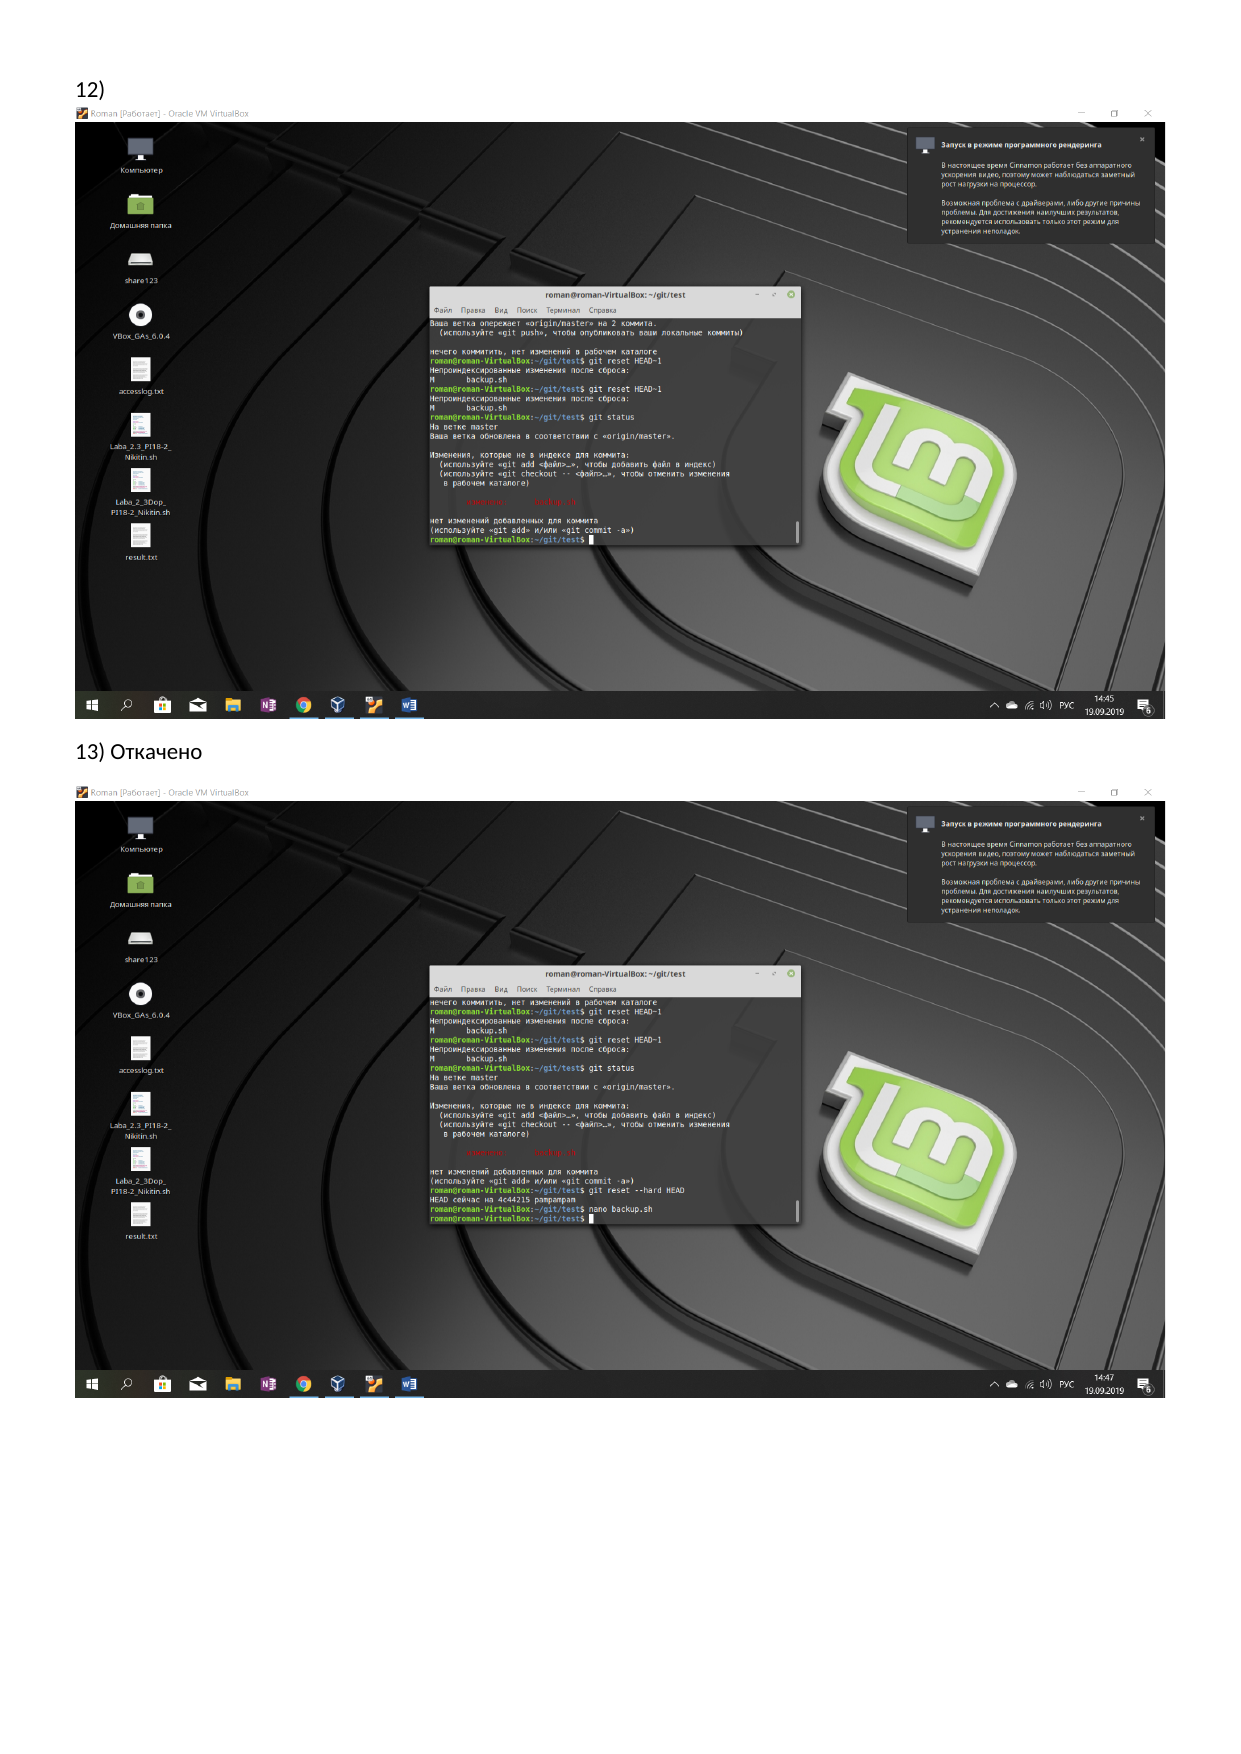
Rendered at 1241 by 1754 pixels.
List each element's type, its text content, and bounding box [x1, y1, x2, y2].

picture [75, 105, 1166, 719]
picture [75, 784, 1166, 1398]
text 12) [75, 75, 1165, 105]
text 13) Откачено [75, 737, 1165, 765]
